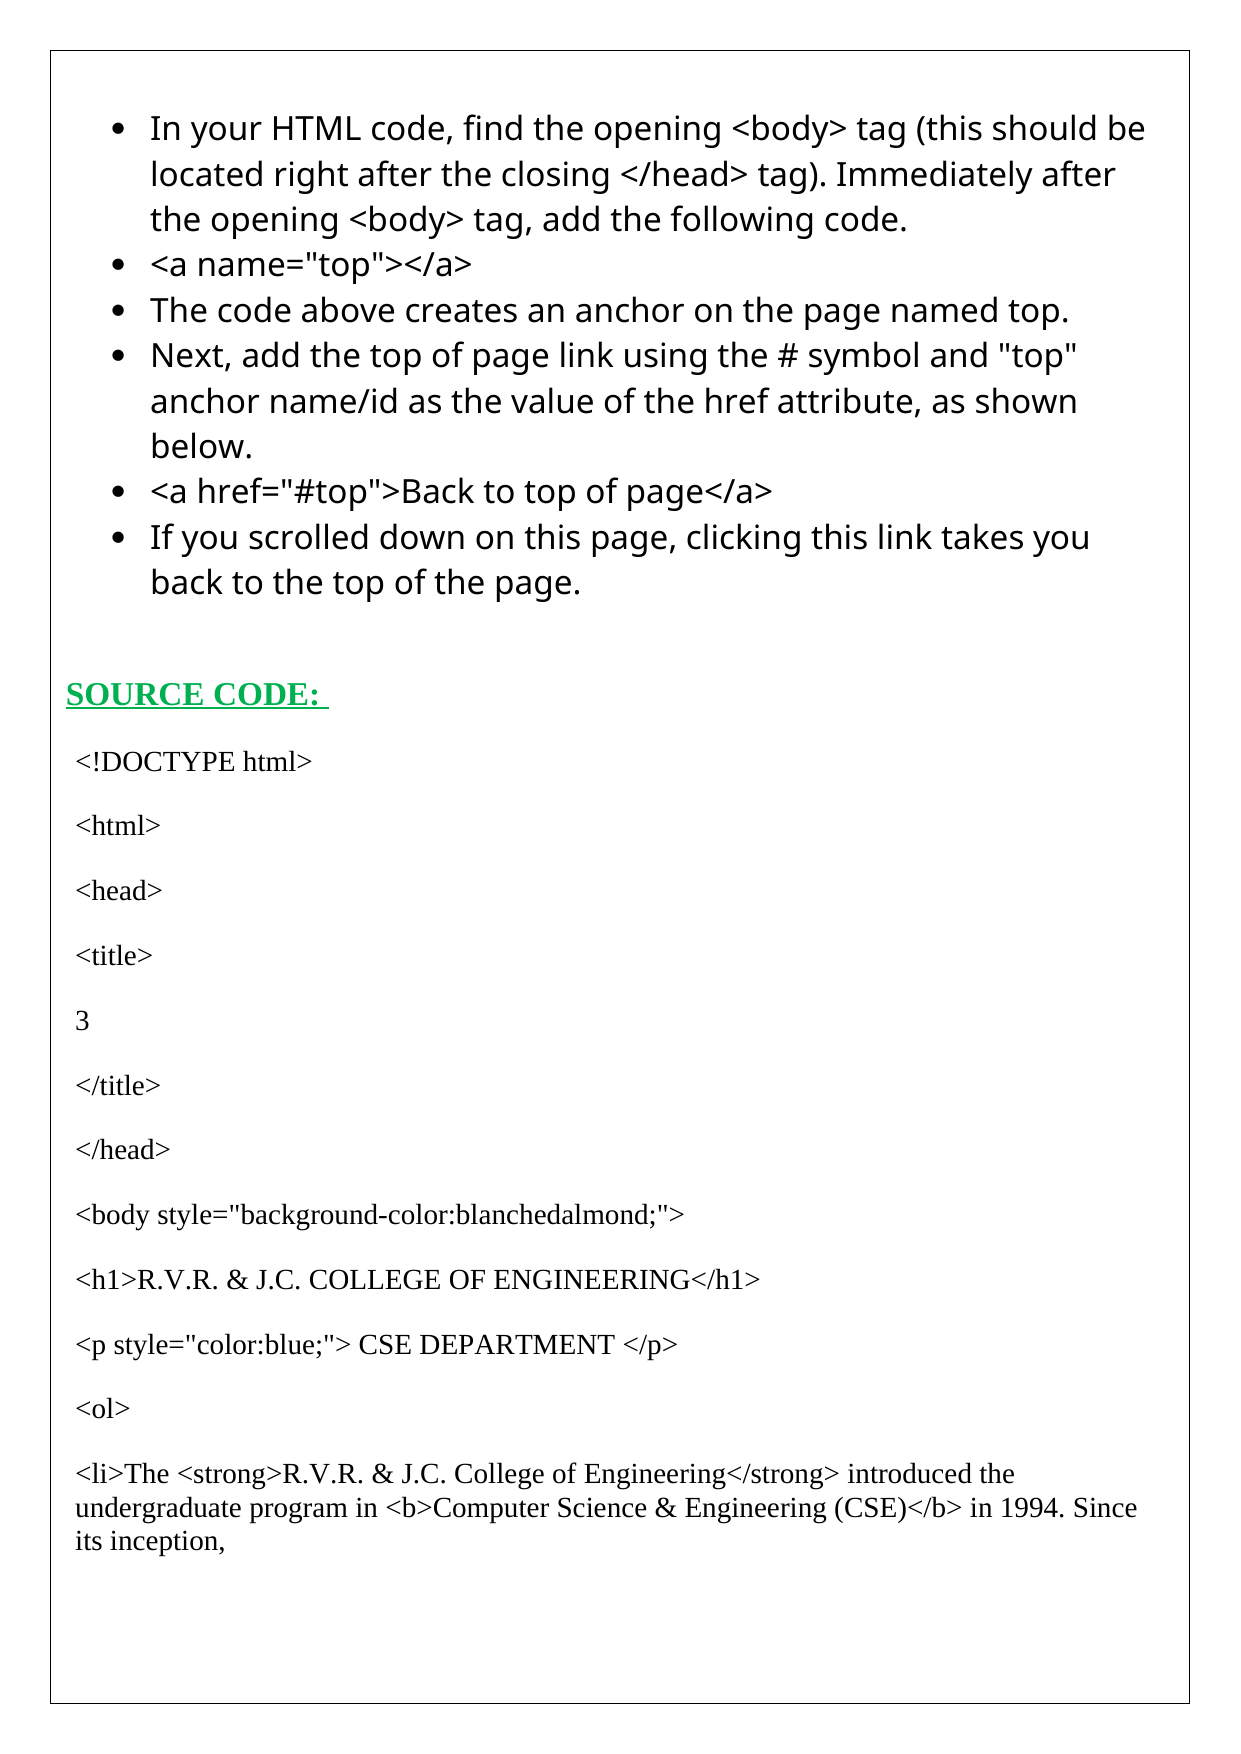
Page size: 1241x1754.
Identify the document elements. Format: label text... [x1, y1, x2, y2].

list In your HTML code, find the opening <body> tag (this should be located right after the closing </head> tag). Immediately after the opening <body> tag, add the following code. [112, 105, 1165, 241]
text SOURCE CODE: [66, 674, 1165, 712]
text <li>The <strong>R.V.R. & J.C. College of Engineering</strong> introduced the undergraduate program in <b>Computer Science & Engineering (CSE)</b> in 1994. Since its inception, [75, 1456, 1165, 1557]
text </title> [75, 1068, 1165, 1101]
text <p style="color:blue;"> CSE DEPARTMENT </p> [75, 1327, 1165, 1360]
list Next, add the top of page link using the # symbol and "top" anchor name/id as the value of the href attribute, as shown below. [112, 332, 1165, 468]
list <a name="top"></a> [112, 241, 1165, 287]
text <body style="background-color:blanchedalmond;"> [75, 1197, 1165, 1231]
text <title> [75, 938, 1165, 972]
list If you scrolled down on this page, clicking this link takes you back to the top of the page. [112, 514, 1165, 604]
list <a href="#top">Back to top of page</a> [112, 468, 1165, 514]
text </head> [75, 1132, 1165, 1166]
text <ol> [75, 1392, 1165, 1425]
text <html> [75, 808, 1165, 842]
text <head> [75, 873, 1165, 907]
text 3 [75, 1003, 1165, 1036]
list The code above creates an anchor on the page named top. [112, 287, 1165, 332]
text <h1>R.V.R. & J.C. COLLEGE OF ENGINEERING</h1> [75, 1262, 1165, 1296]
text <!DOCTYPE html> [75, 744, 1165, 777]
